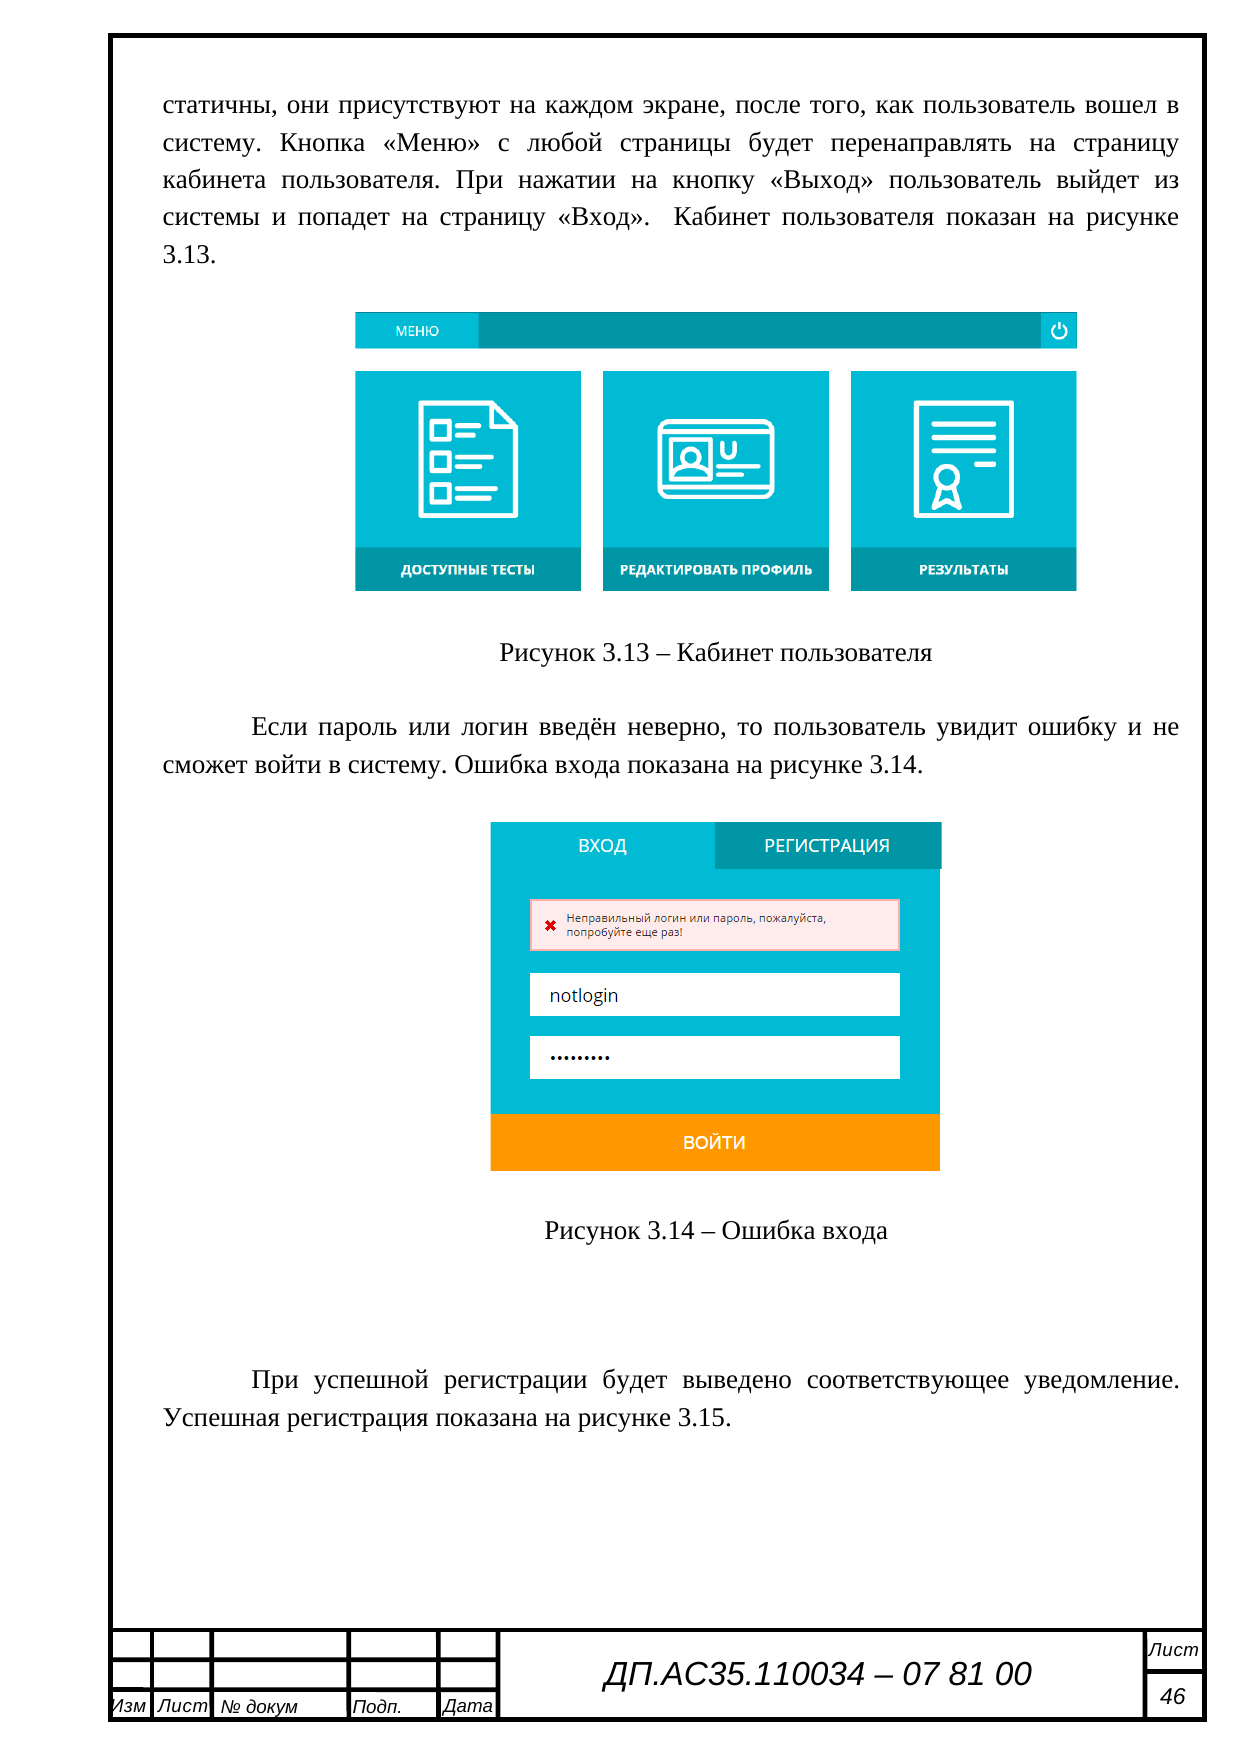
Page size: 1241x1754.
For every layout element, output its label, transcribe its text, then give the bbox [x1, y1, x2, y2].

text Рисунок 3.14 – Ошибка входа [162, 1214, 1181, 1245]
text При успешной регистрации будет выведено соответствующее уведомление. Успешная регистрация показана на рисунке 3.15. [162, 1363, 1181, 1432]
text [162, 89, 1181, 269]
picture [490, 822, 942, 1171]
text Рисунок 3.13 – Кабинет пользователя [162, 636, 1181, 667]
text Если пароль или логин введён неверно, то пользователь увидит ошибку и не сможет войти в систему. Ошибка входа показана на рисунке 3.14. [162, 711, 1181, 779]
picture [355, 312, 1077, 593]
